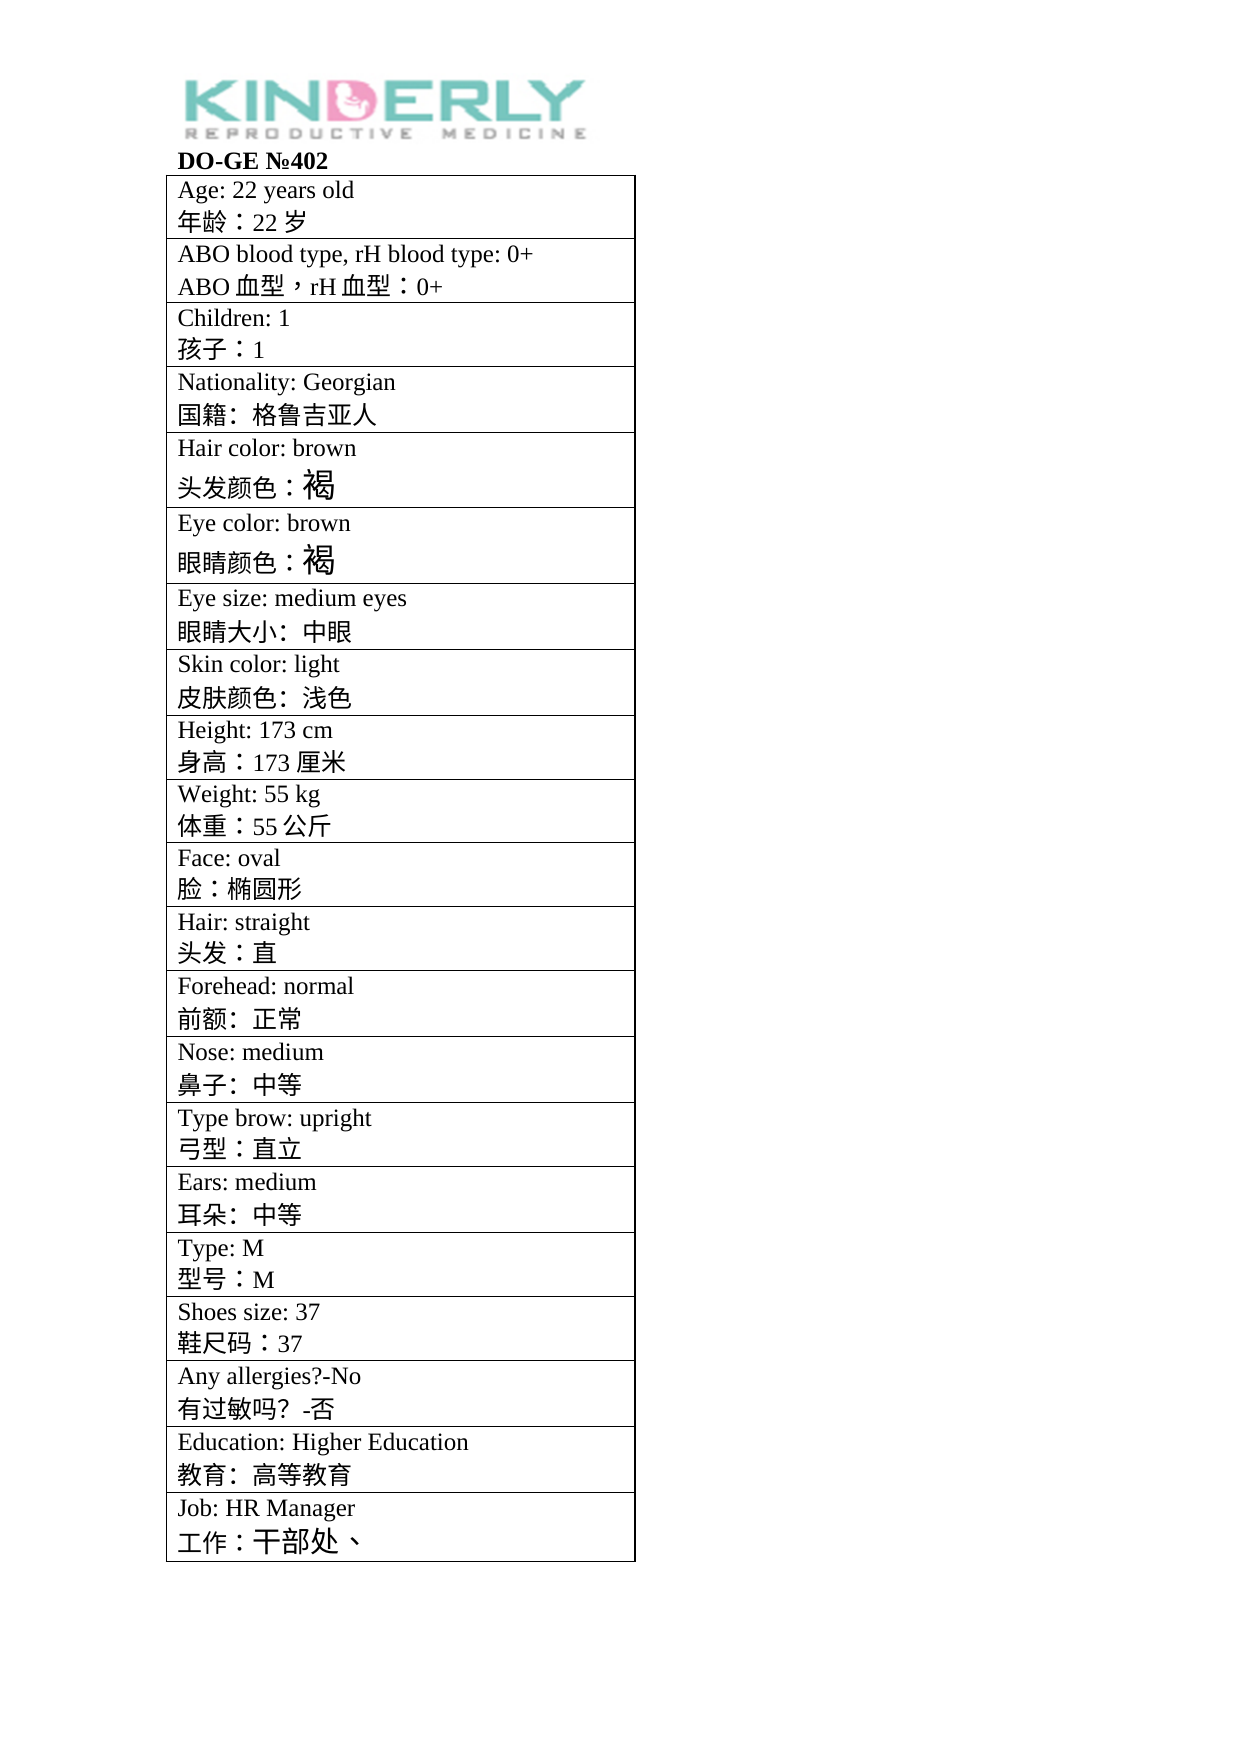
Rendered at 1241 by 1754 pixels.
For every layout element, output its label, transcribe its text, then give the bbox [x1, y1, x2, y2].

table_cell Nationality: Georgian 国籍：格鲁吉亚人 [167, 367, 634, 432]
table_cell Education: Higher Education 教育：高等教育 [167, 1427, 634, 1492]
table_cell Children: 1 孩子：1 [167, 303, 634, 366]
picture [177, 73, 604, 146]
table_cell Type brow: upright 弓型：直立 [167, 1103, 634, 1166]
table_cell Shoes size: 37 鞋尺码：37 [167, 1297, 634, 1360]
text DO-GE №402 [177, 146, 1152, 174]
table_cell Height: 173 cm 身高：173 厘米 [167, 716, 634, 778]
table_cell Nose: medium 鼻子：中等 [167, 1037, 634, 1102]
table_cell Face: oval 脸：椭圆形 [167, 843, 634, 906]
table_cell Eye size: medium eyes 眼睛大小：中眼 [167, 584, 634, 648]
table_cell Forehead: normal 前额：正常 [167, 971, 634, 1036]
table_cell Hair: straight 头发：直 [167, 907, 634, 970]
table_cell Any allergies?-No 有过敏吗？-否 [167, 1361, 634, 1426]
table_cell Weight: 55 kg 体重：55公斤 [167, 780, 634, 842]
table_header Age: 22 years old 年龄：22 岁 [167, 176, 634, 238]
table_cell Skin color: light 皮肤颜色：浅色 [167, 650, 634, 714]
table_cell Type: M 型号：M [167, 1233, 634, 1296]
table_cell Hair color: brown 头发颜色：褐 [167, 433, 634, 507]
table_cell Eye color: brown 眼睛颜色：褐 [167, 508, 634, 582]
table_cell Ears: medium 耳朵：中等 [167, 1167, 634, 1232]
table_cell Job: HR Manager 工作：干部处、 [167, 1493, 634, 1561]
table_cell ABO blood type, rH blood type: 0+ ABO血型，rH血型：0+ [167, 239, 634, 302]
